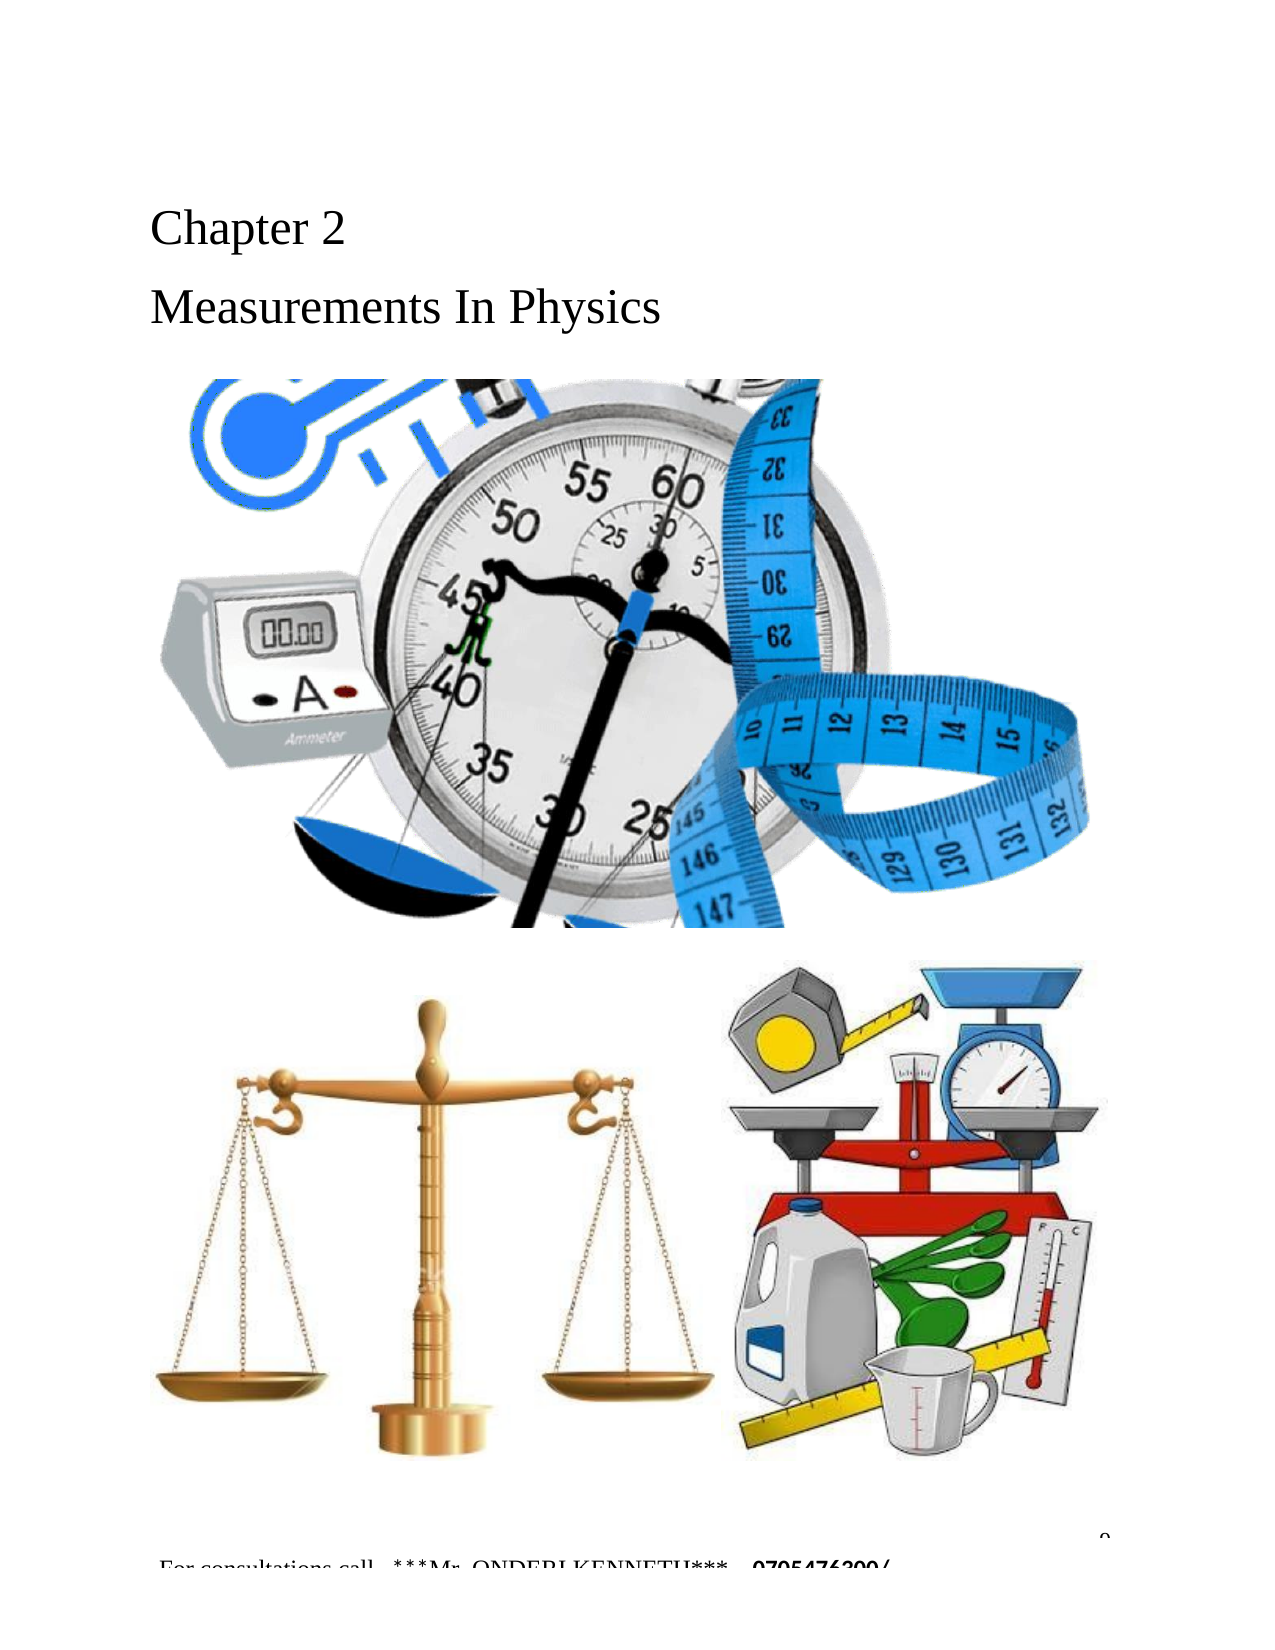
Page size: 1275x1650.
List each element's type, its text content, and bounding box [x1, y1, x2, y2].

text Measurements In Physics [150, 277, 1219, 334]
picture [150, 960, 1108, 1461]
subtitle Chapter 2 [150, 198, 1219, 255]
picture [159, 379, 1091, 928]
